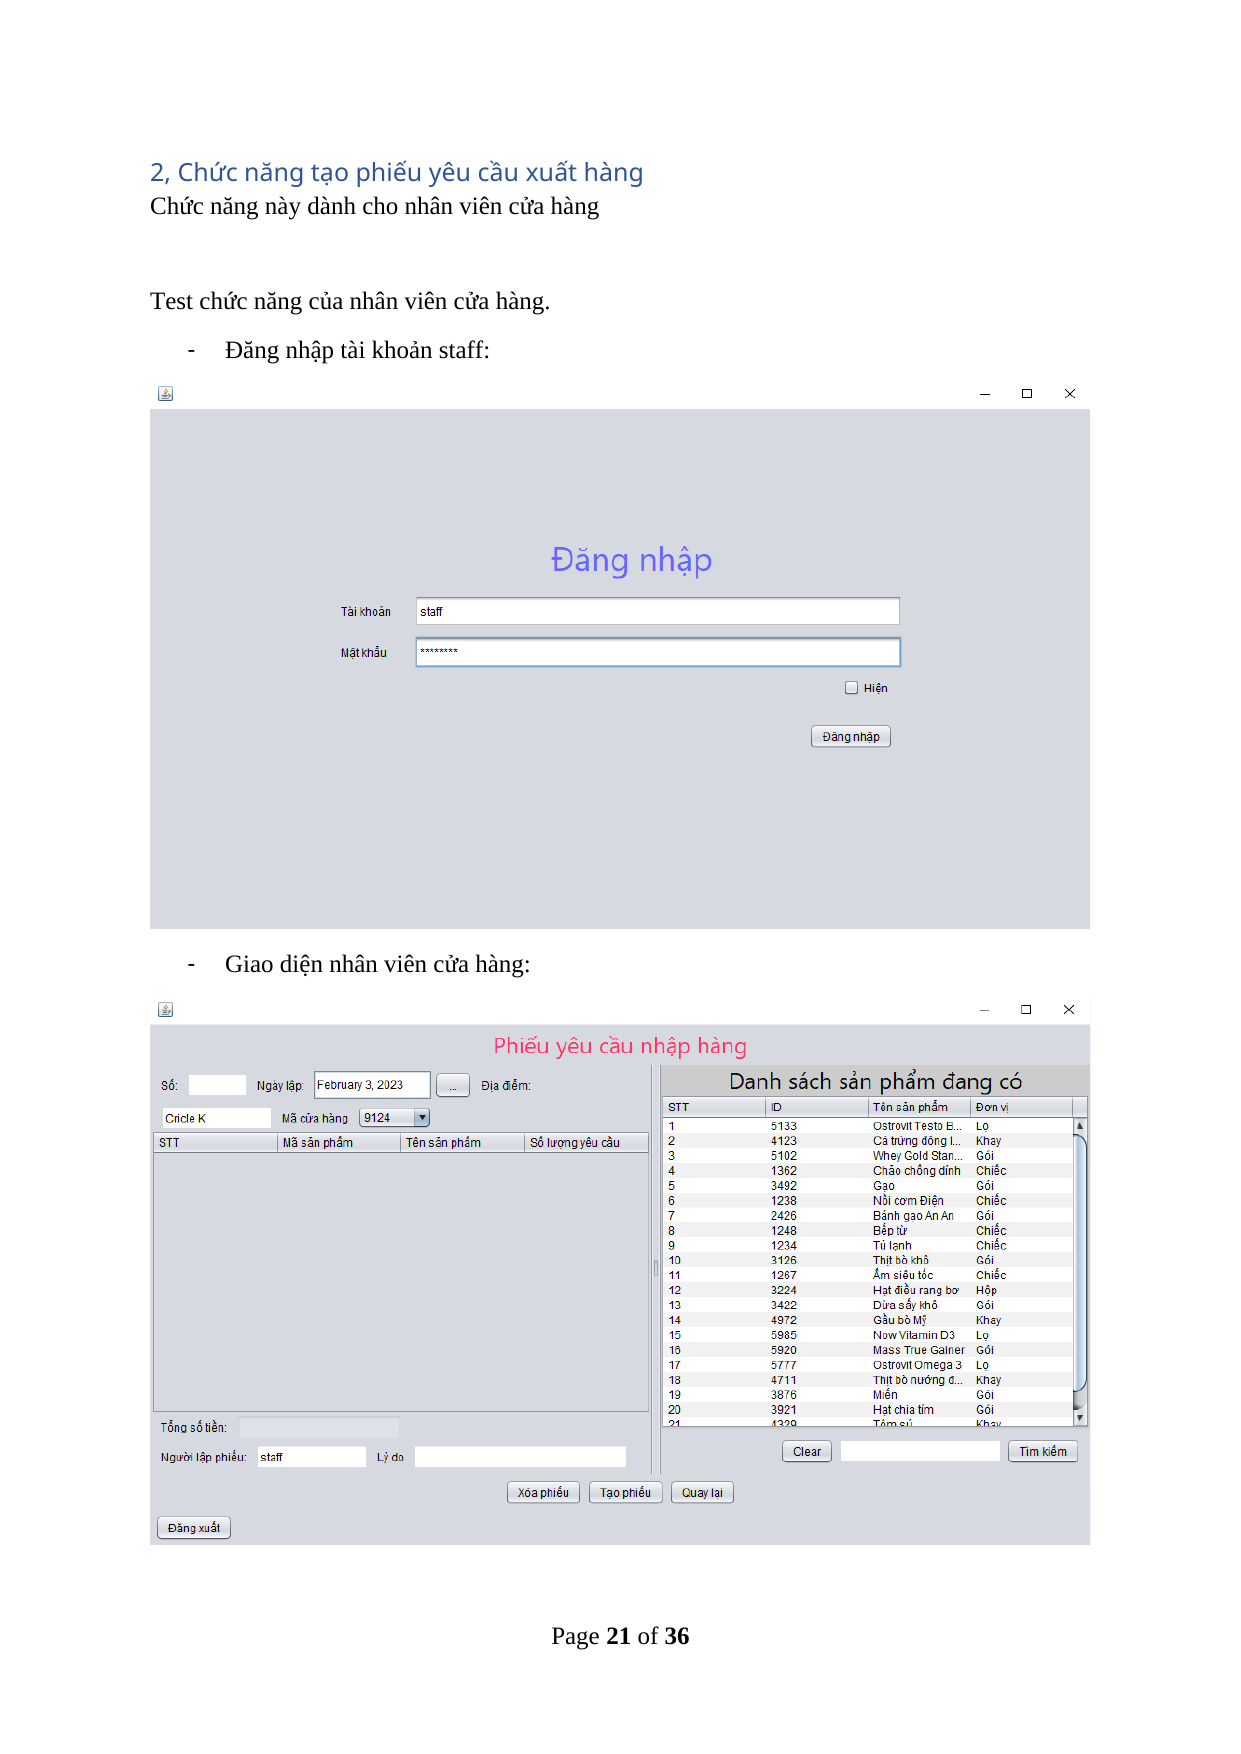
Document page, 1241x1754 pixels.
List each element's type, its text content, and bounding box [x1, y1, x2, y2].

subtitle 2, Chức năng tạo phiếu yêu cầu xuất hàng [150, 154, 1090, 188]
list Giao diện nhân viên cửa hàng: [187, 948, 1090, 978]
text Test chức năng của nhân viên cửa hàng. [150, 286, 1090, 315]
picture [150, 997, 1091, 1545]
picture [150, 383, 1091, 929]
text Chức năng này dành cho nhân viên cửa hàng [150, 191, 1090, 220]
list Đăng nhập tài khoản staff: [187, 334, 1090, 364]
